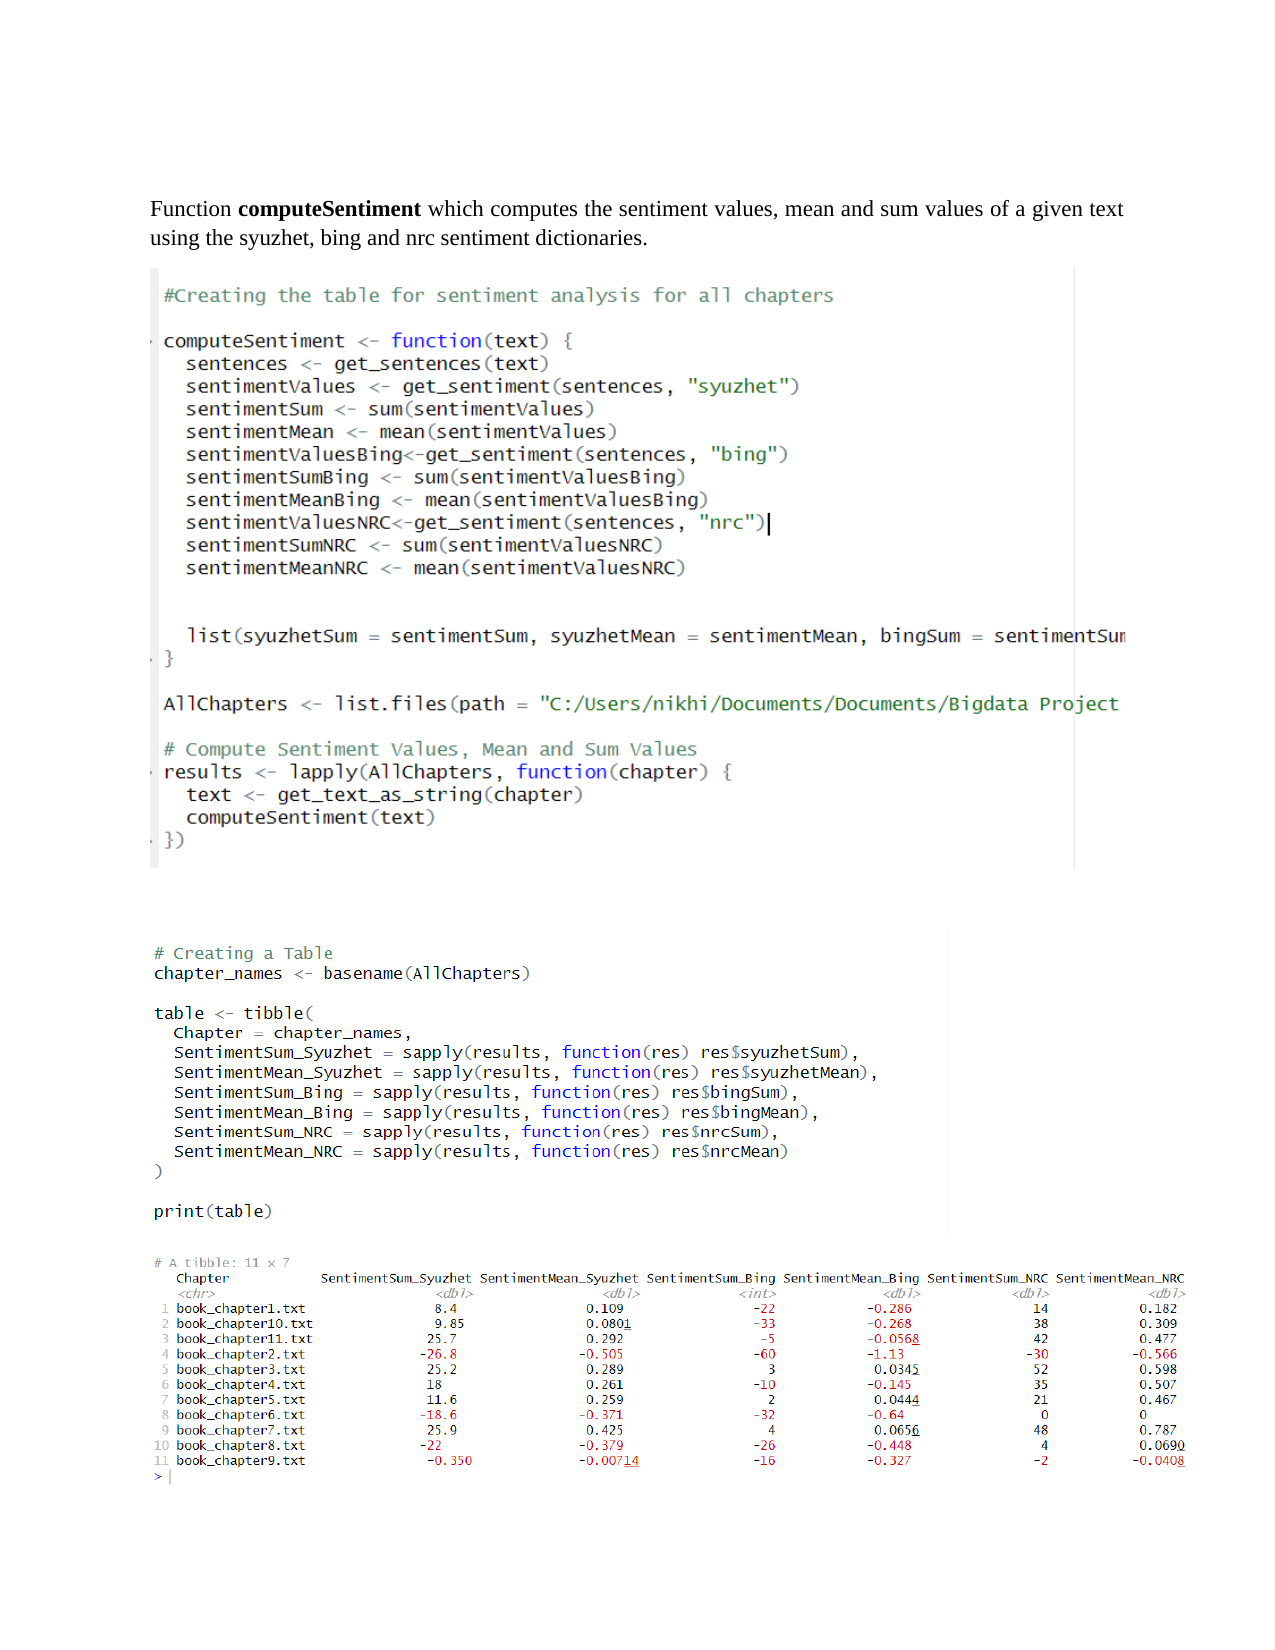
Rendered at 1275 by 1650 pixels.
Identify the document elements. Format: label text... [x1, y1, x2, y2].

text Function computeSentiment which computes the sentiment values, mean and sum values of a given text using the syuzhet, bing and nrc sentiment dictionaries. [150, 195, 1125, 250]
picture [150, 268, 1125, 868]
picture [150, 931, 1125, 1236]
picture [150, 1254, 1226, 1485]
